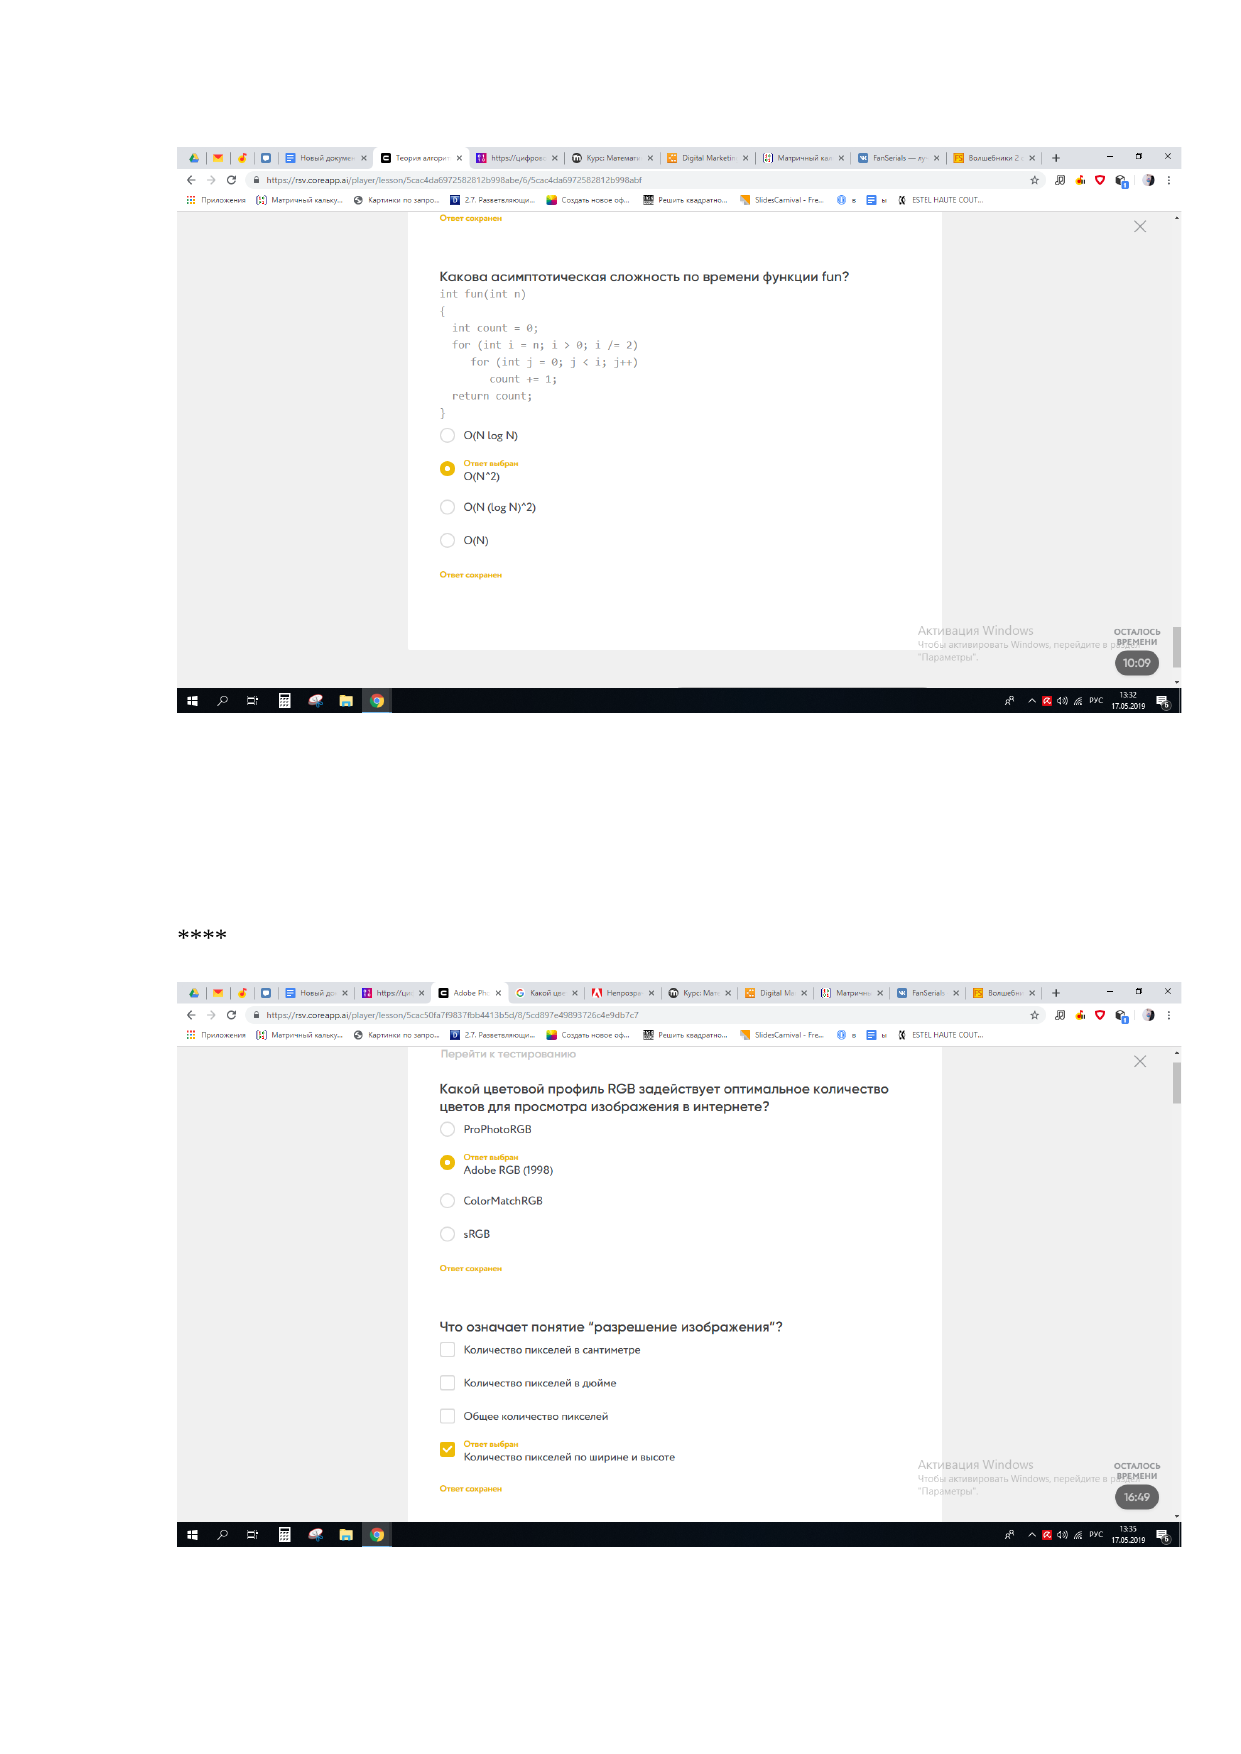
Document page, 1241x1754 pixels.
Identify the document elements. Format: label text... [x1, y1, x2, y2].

text **** [177, 923, 1181, 951]
picture [177, 982, 1182, 1547]
picture [177, 147, 1182, 713]
